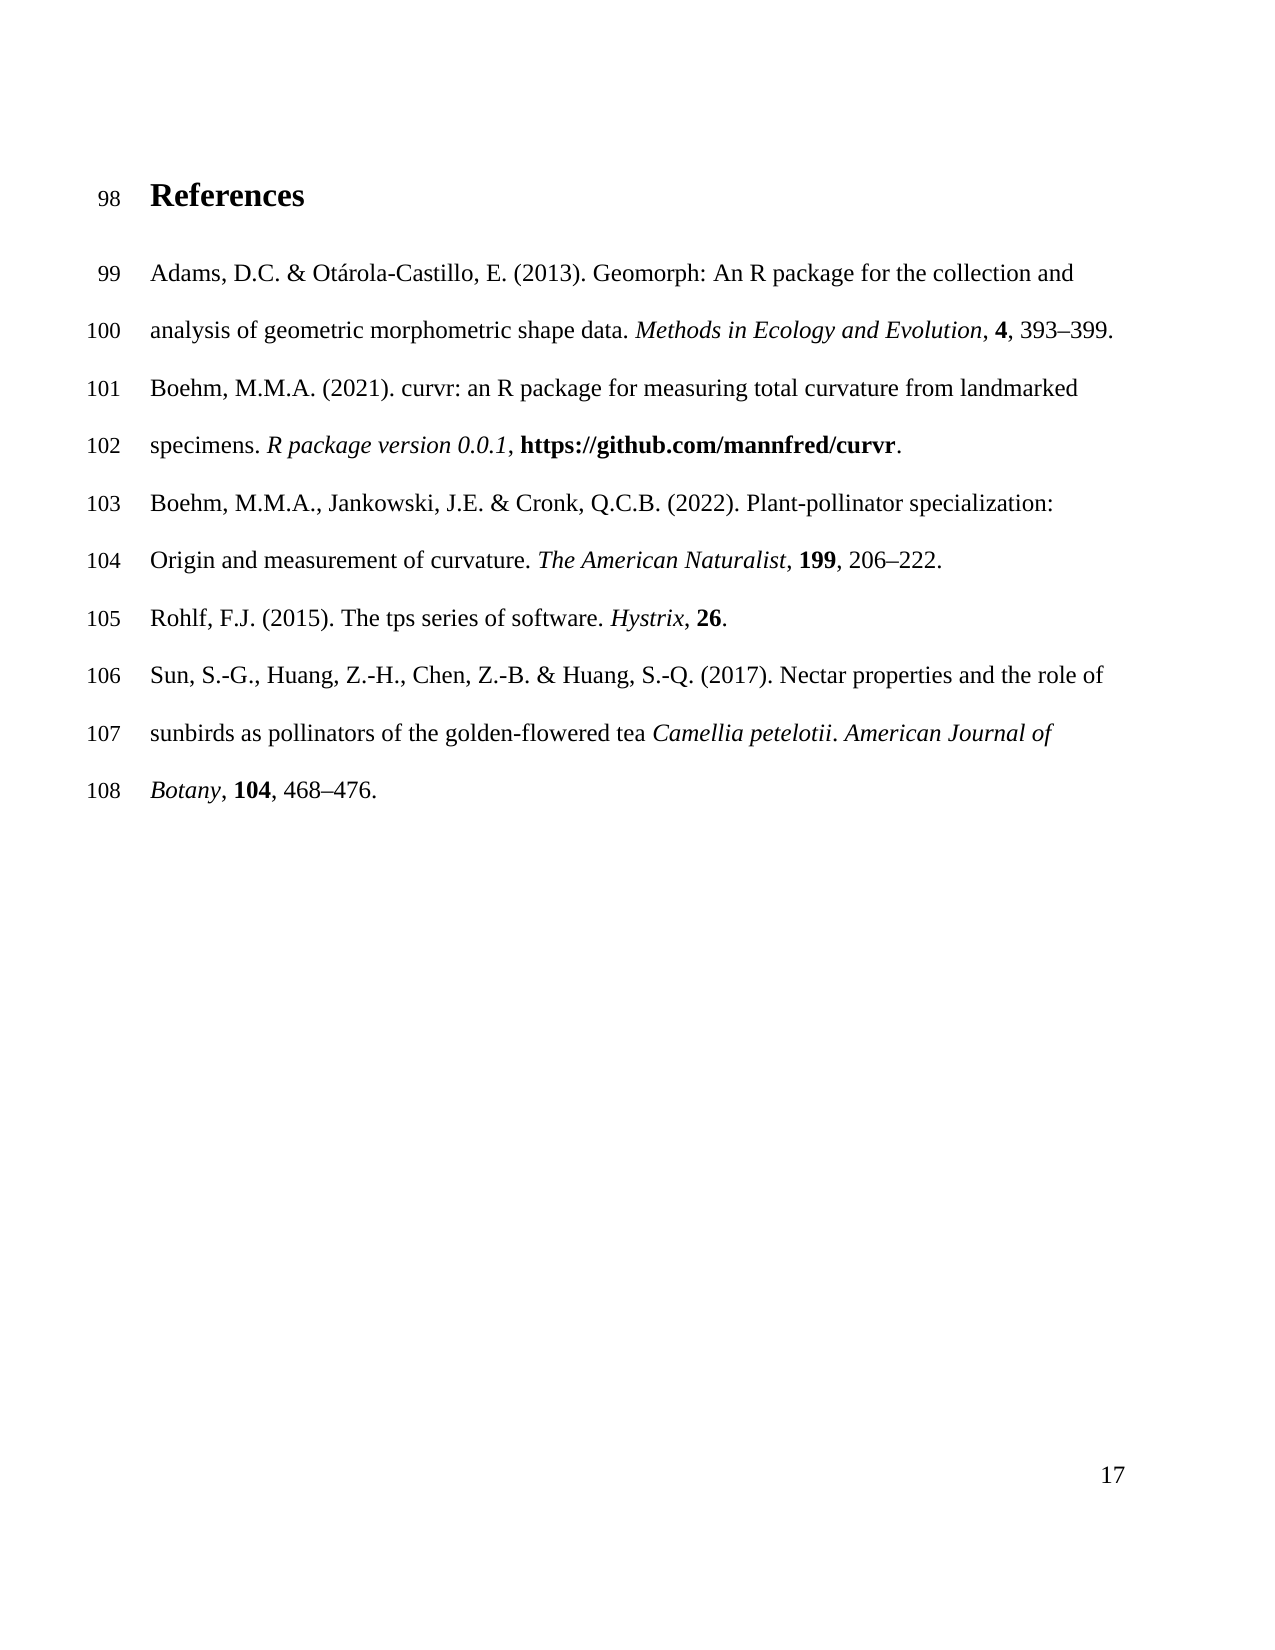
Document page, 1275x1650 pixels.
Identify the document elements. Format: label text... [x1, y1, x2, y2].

subtitle References [150, 175, 1125, 213]
text Adams, D.C. & Otárola-Castillo, E. (2013). Geomorph: An R package for the collection and analysis of geometric morphometric shape data. Methods in Ecology and Evolution, 4, 393–399. [150, 258, 1125, 344]
text Boehm, M.M.A., Jankowski, J.E. & Cronk, Q.C.B. (2022). Plant-pollinator specialization: Origin and measurement of curvature. The American Naturalist, 199, 206–222. [150, 488, 1125, 574]
text Boehm, M.M.A. (2021). curvr: an R package for measuring total curvature from landmarked specimens. R package version 0.0.1, https://github.com/mannfred/curvr. [150, 373, 1125, 459]
text Rohlf, F.J. (2015). The tps series of software. Hystrix, 26. [150, 603, 1125, 632]
text Sun, S.-G., Huang, Z.-H., Chen, Z.-B. & Huang, S.-Q. (2017). Nectar properties and the role of sunbirds as pollinators of the golden-flowered tea Camellia petelotii. American Journal of Botany, 104, 468–476. [150, 660, 1125, 804]
